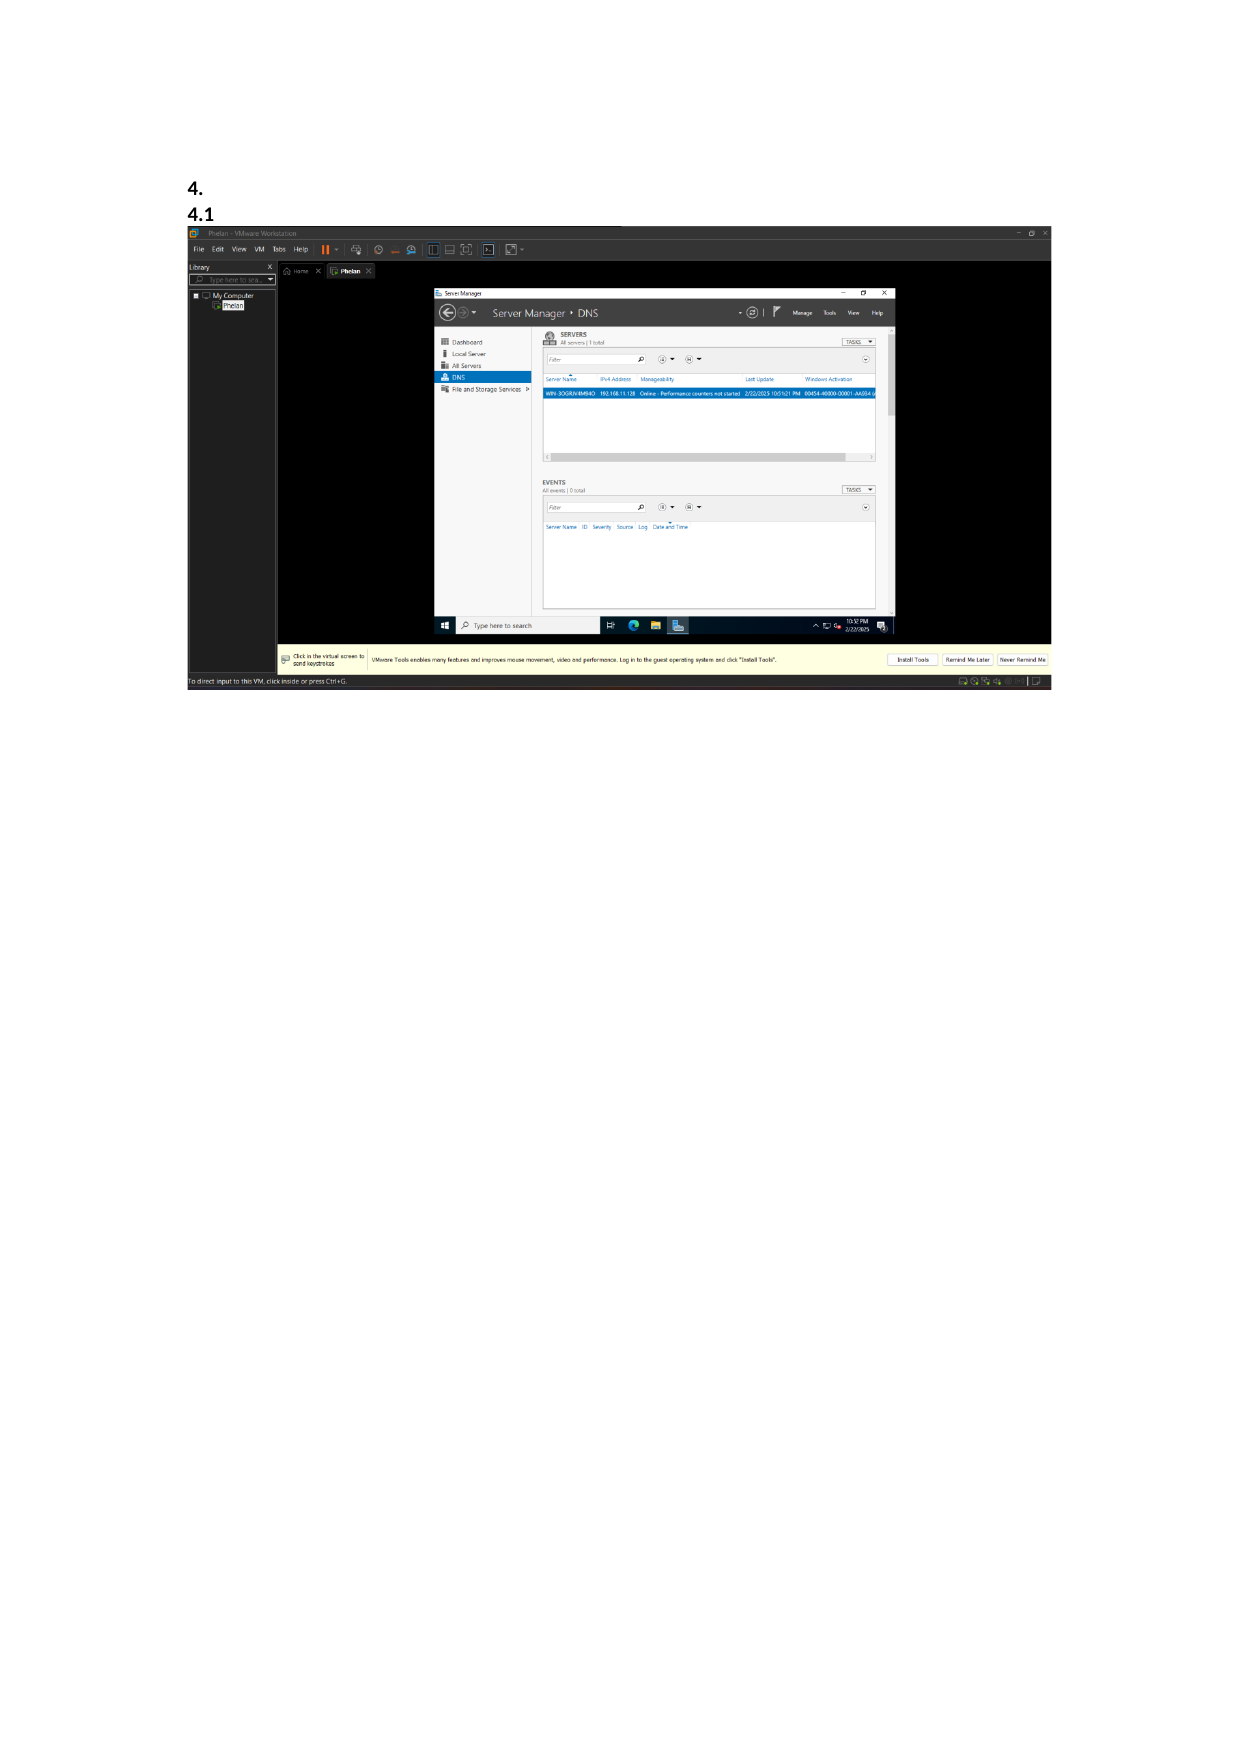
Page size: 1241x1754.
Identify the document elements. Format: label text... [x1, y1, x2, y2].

text 4.1 [187, 201, 1053, 226]
text 4. [187, 175, 1053, 201]
picture [187, 226, 1052, 690]
